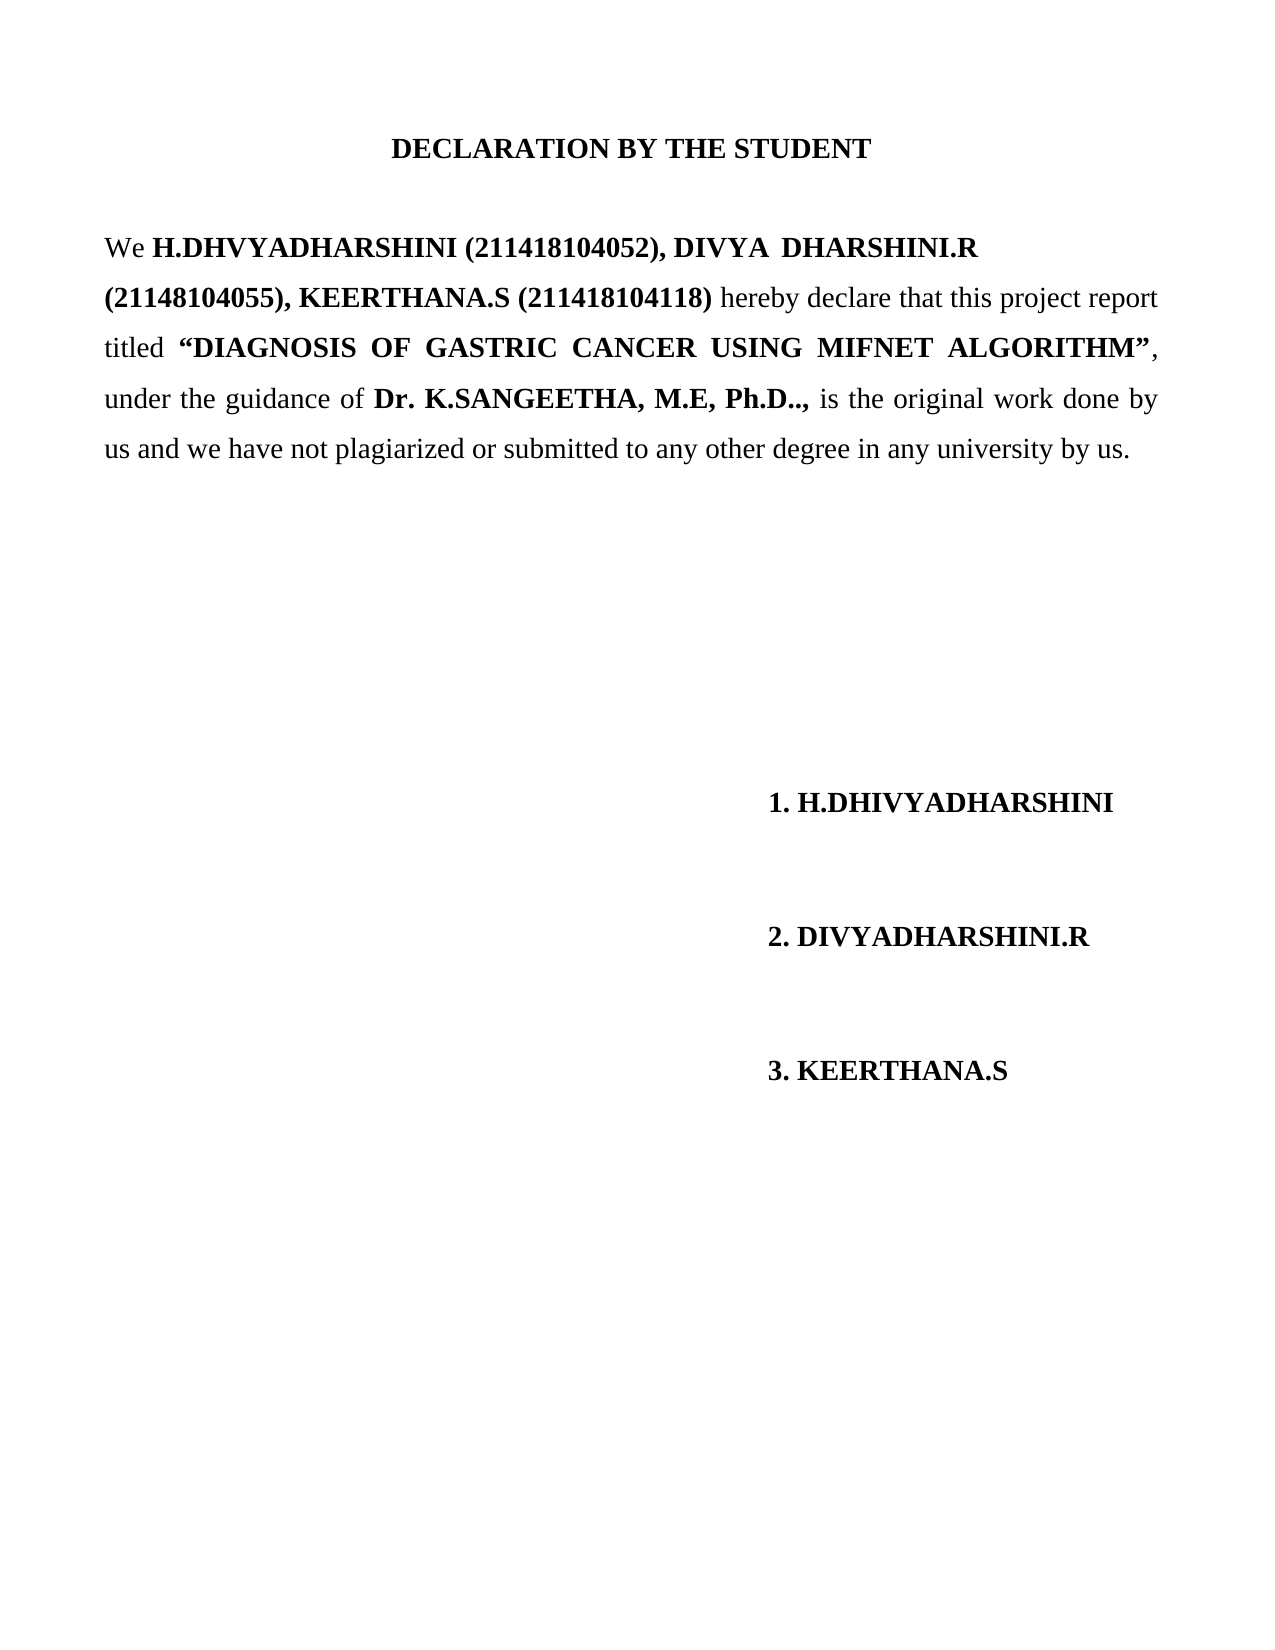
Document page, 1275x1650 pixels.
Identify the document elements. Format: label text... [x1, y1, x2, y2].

text 3. KEERTHANA.S [104, 1053, 1189, 1087]
text We H.DHVYADHARSHINI (211418104052), DIVYA DHARSHINI.R (21148104055), KEERTHANA.S (211418104118) hereby declare that this project report titled “DIAGNOSIS OF GASTRIC CANCER USING MIFNET ALGORITHM”, under the guidance of Dr. K.SANGEETHA, M.E, Ph.D.., is the original work done by us and we have not plagiarized or submitted to any other degree in any university by us. [104, 230, 1158, 464]
text DECLARATION BY THE STUDENT [174, 131, 1088, 165]
text 1. H.DHIVYADHARSHINI [104, 785, 1189, 818]
text 2. DIVYADHARSHINI.R [104, 919, 1189, 952]
